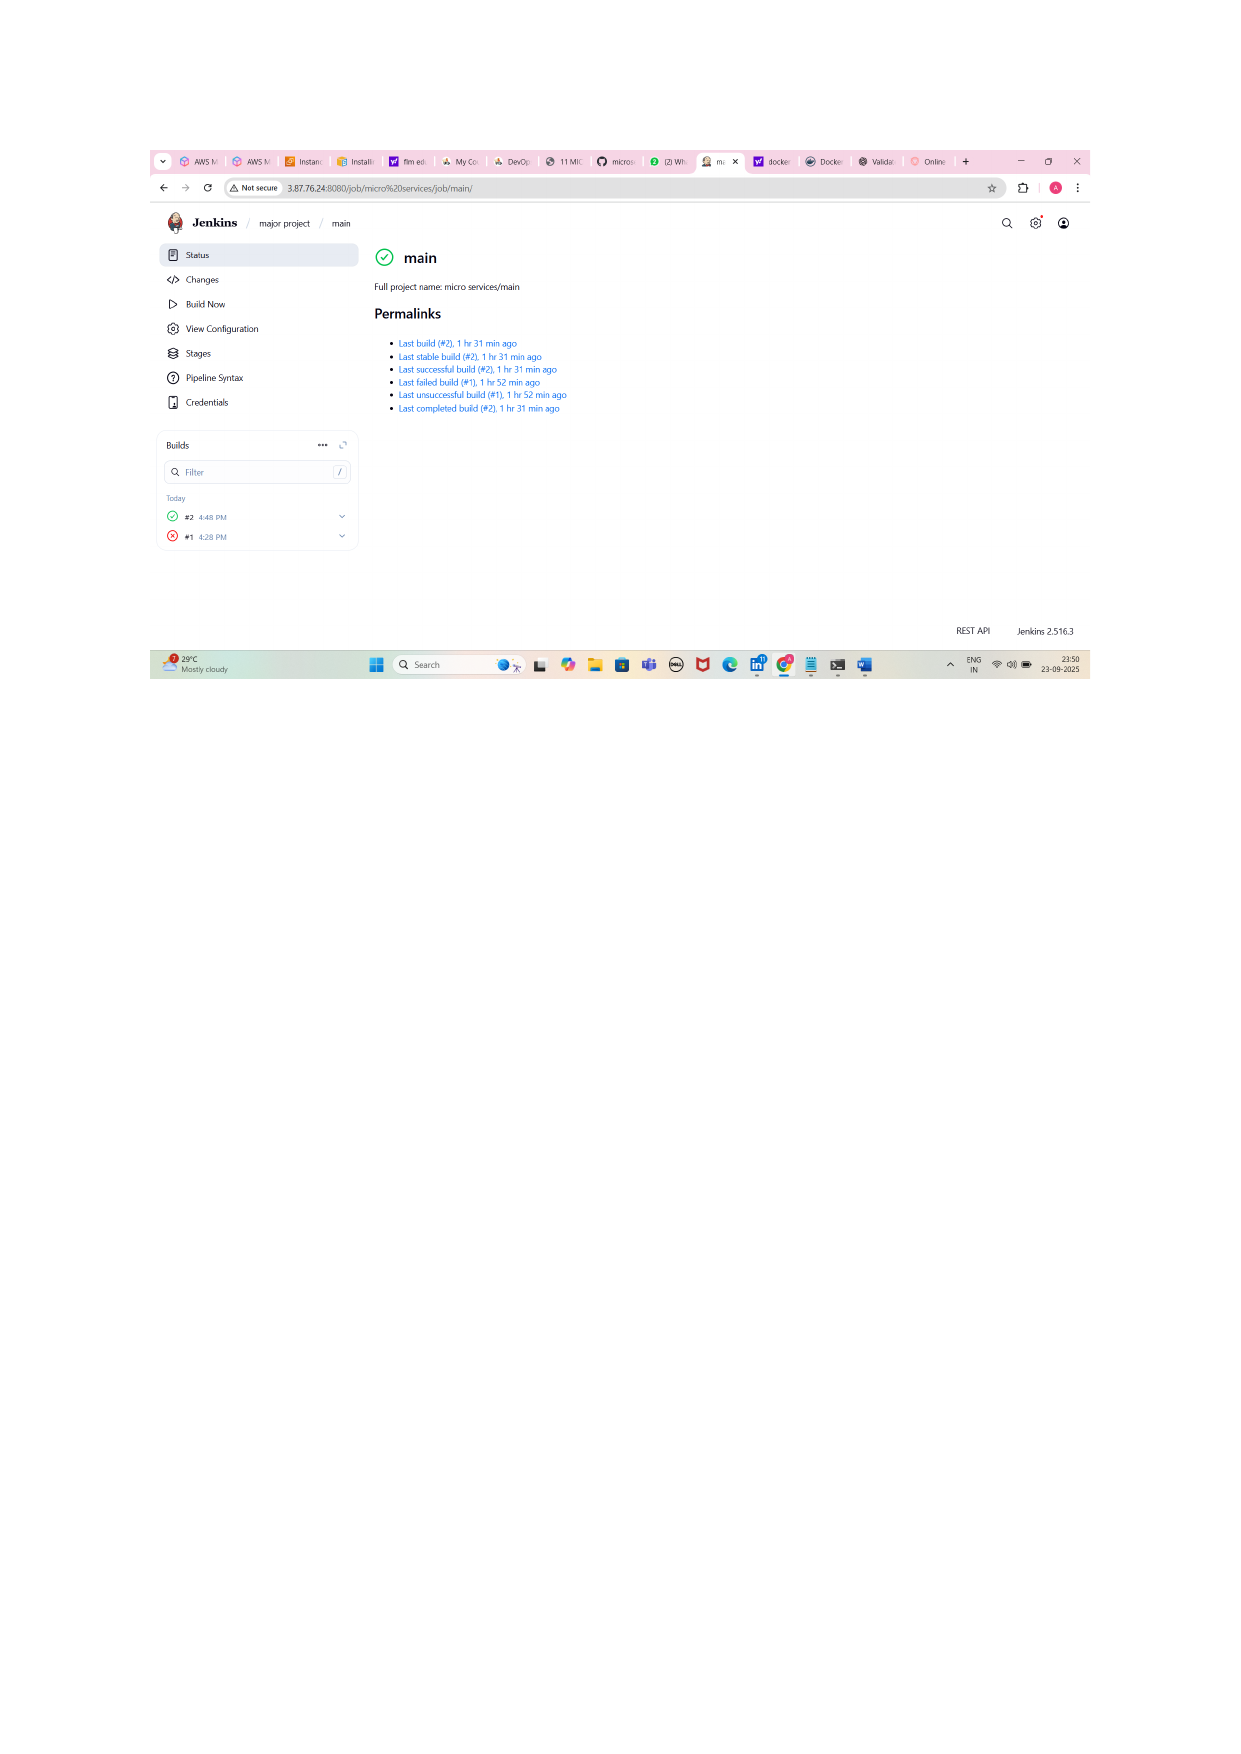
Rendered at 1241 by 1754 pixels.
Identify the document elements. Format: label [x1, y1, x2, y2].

picture [150, 150, 1091, 679]
